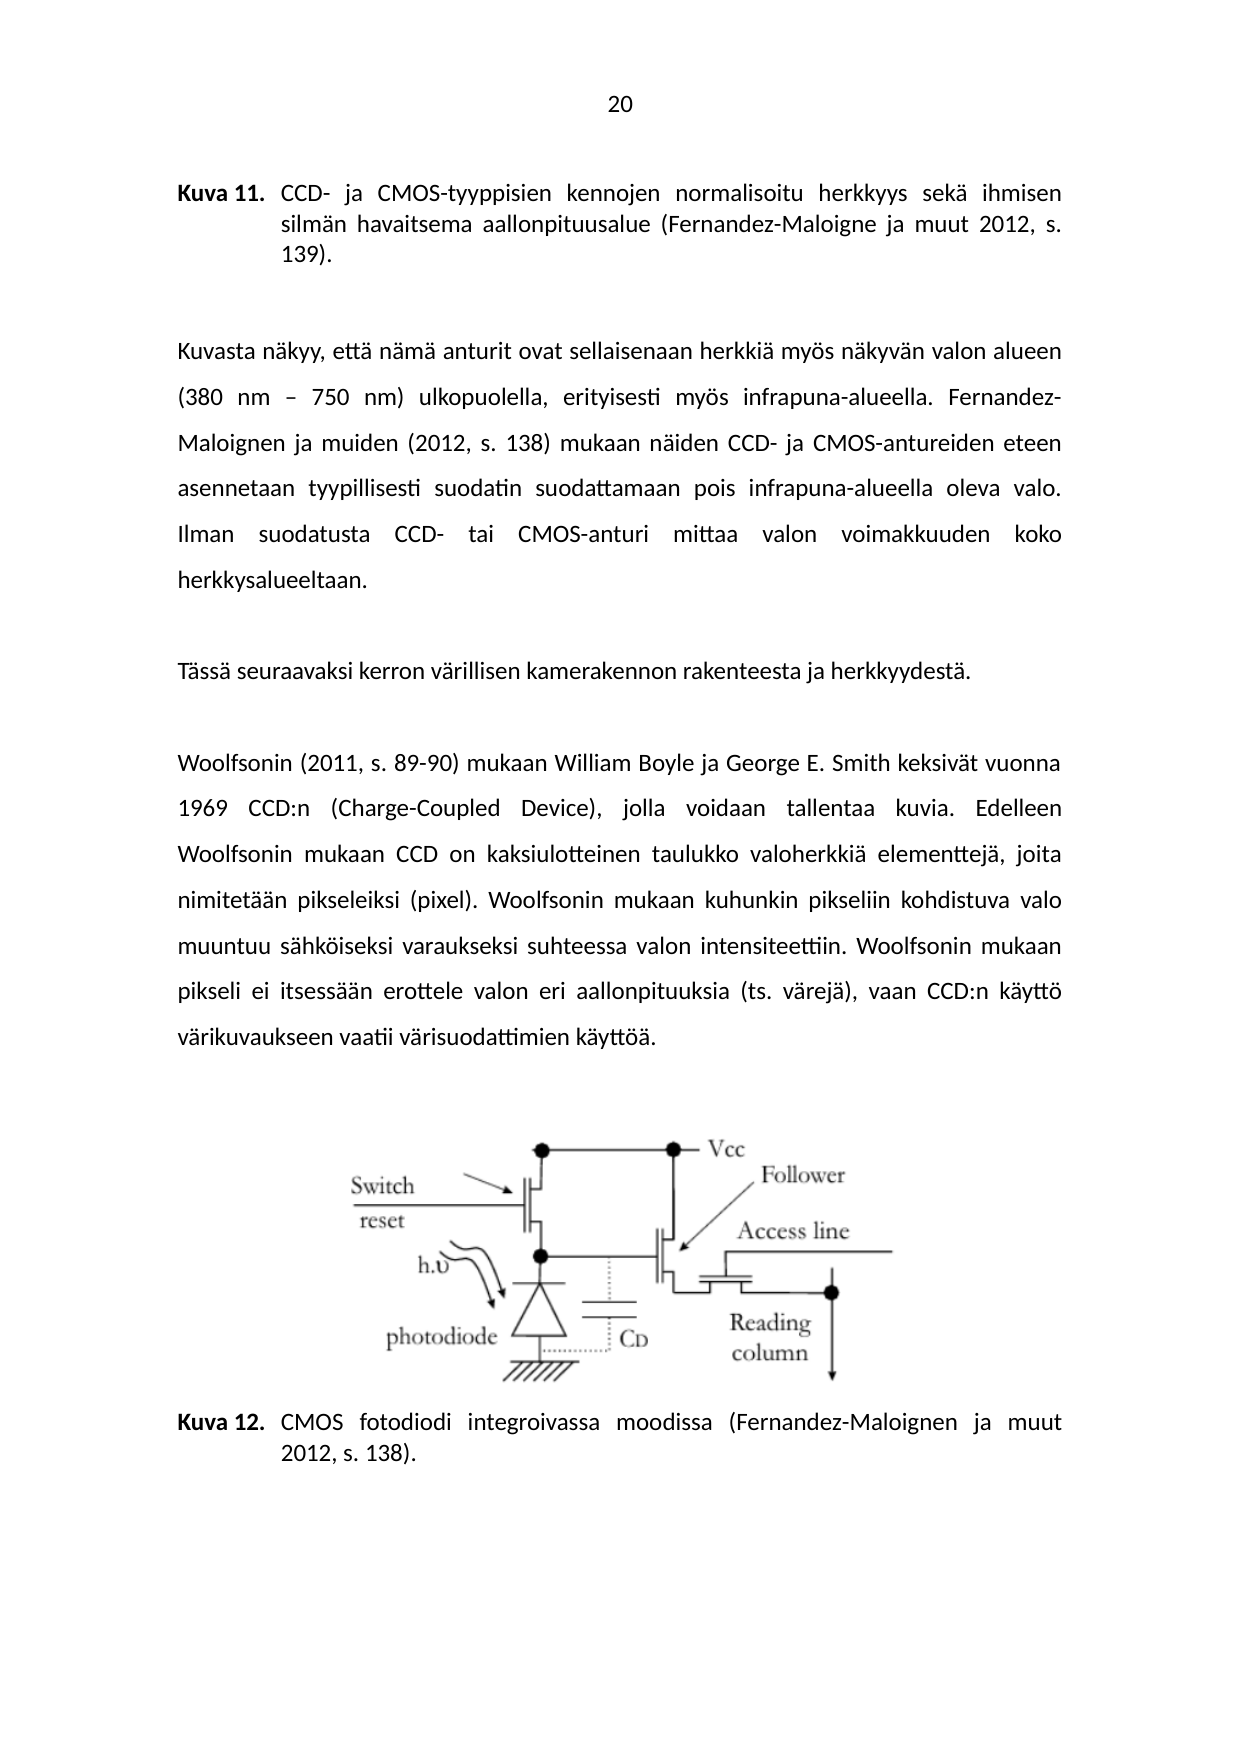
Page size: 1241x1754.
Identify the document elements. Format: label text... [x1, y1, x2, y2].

picture [338, 1112, 902, 1394]
text Kuva 12. CMOS fotodiodi integroivassa moodissa (Fernandez-Maloignen ja muut 2012, s. 138). [177, 1406, 1063, 1467]
text Tässä seuraavaksi kerron värillisen kamerakennon rakenteesta ja herkkyydestä. [177, 655, 1063, 686]
text Kuvasta näkyy, että nämä anturit ovat sellaisenaan herkkiä myös näkyvän valon alueen (380 nm – 750 nm) ulkopuolella, erityisesti myös infrapuna-alueella. Fernandez-Maloignen ja muiden (2012, s. 138) mukaan näiden CCD- ja CMOS-antureiden eteen asennetaan tyypillisesti suodatin suodattamaan pois infrapuna-alueella oleva valo. Ilman suodatusta CCD- tai CMOS-anturi mittaa valon voimakkuuden koko herkkysalueeltaan. [177, 335, 1063, 594]
text Woolfsonin (2011, s. 89-90) mukaan William Boyle ja George E. Smith keksivät vuonna 1969 CCD:n (Charge-Coupled Device), jolla voidaan tallentaa kuvia. Edelleen Woolfsonin mukaan CCD on kaksiulotteinen taulukko valoherkkiä elementtejä, joita nimitetään pikseleiksi (pixel). Woolfsonin mukaan kuhunkin pikseliin kohdistuva valo muuntuu sähköiseksi varaukseksi suhteessa valon intensiteettiin. Woolfsonin mukaan pikseli ei itsessään erottele valon eri aallonpituuksia (ts. värejä), vaan CCD:n käyttö värikuvaukseen vaatii värisuodattimien käyttöä. [177, 747, 1063, 1052]
text Kuva 11. CCD- ja CMOS-tyyppisien kennojen normalisoitu herkkyys sekä ihmisen silmän havaitsema aallonpituusalue (Fernandez-Maloigne ja muut 2012, s. 139). [177, 177, 1063, 269]
